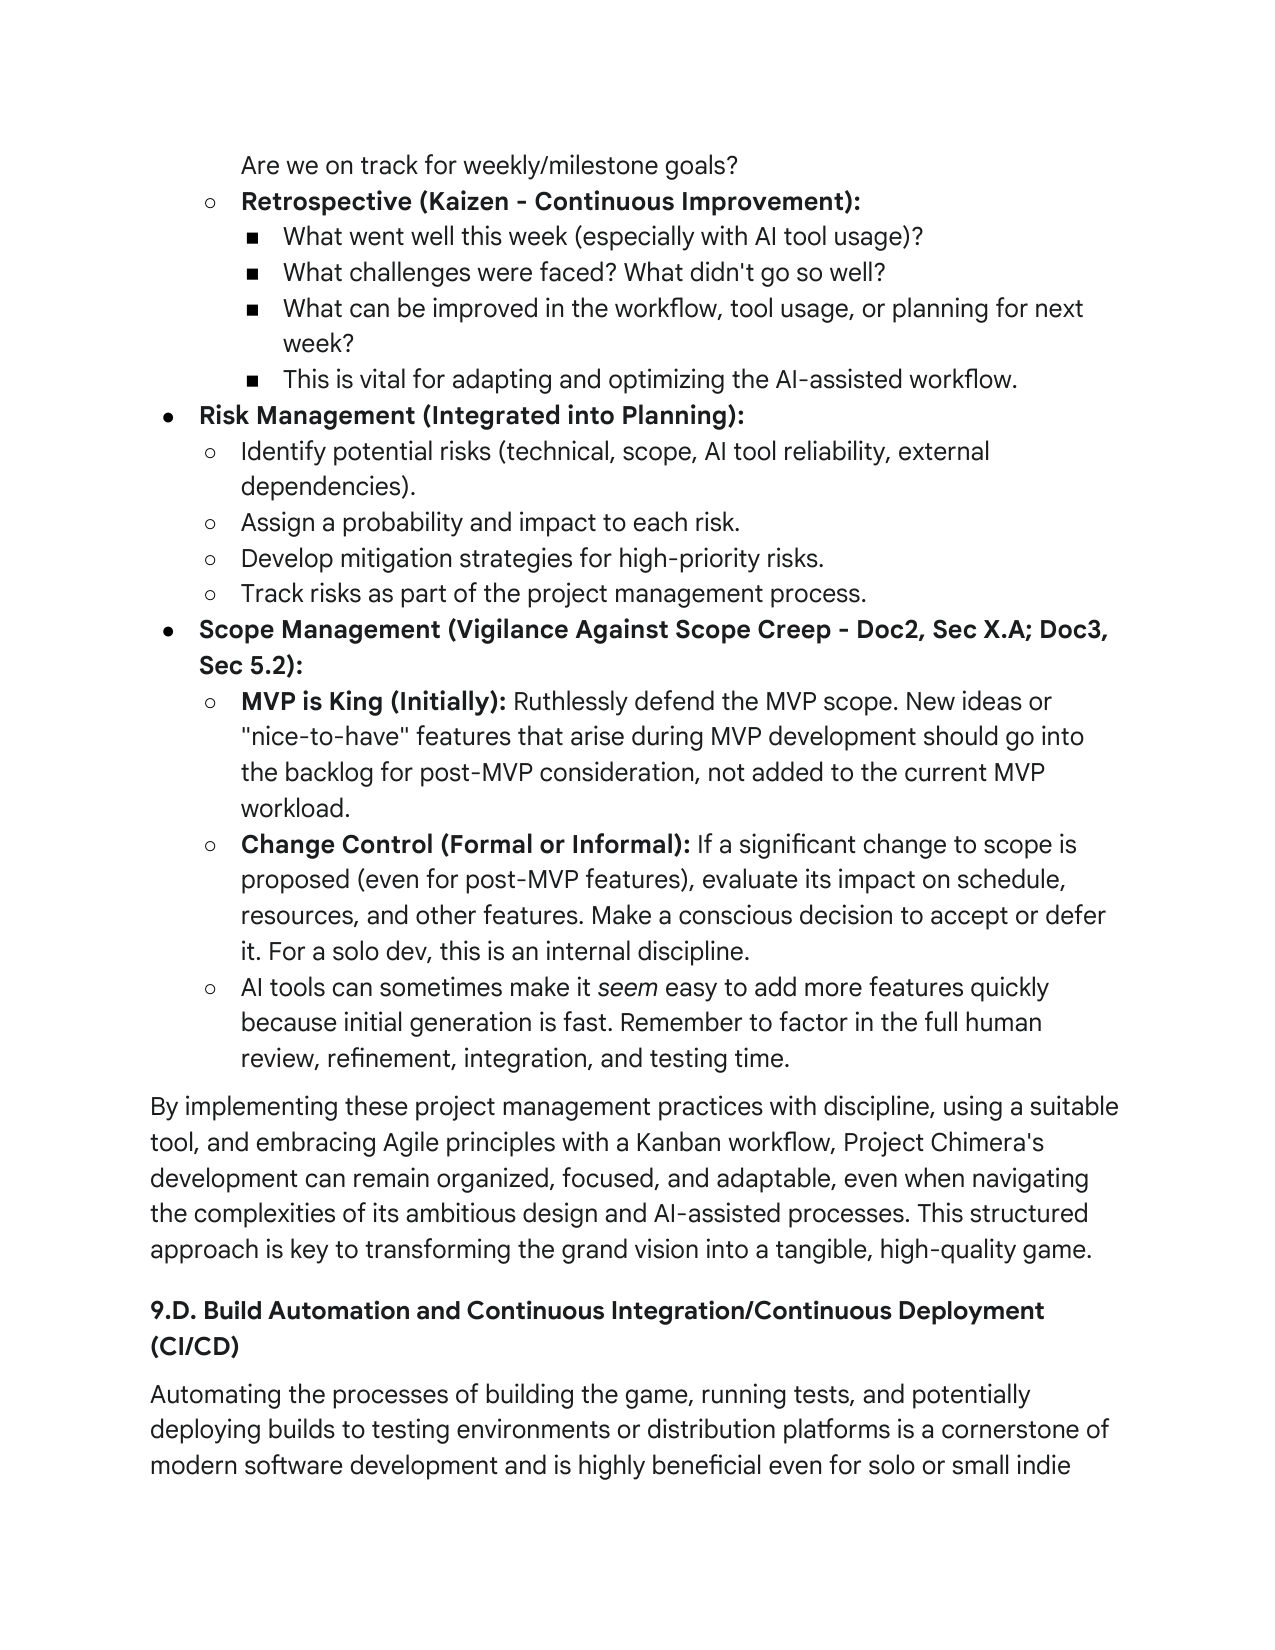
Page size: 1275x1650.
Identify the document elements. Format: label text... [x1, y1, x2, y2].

list AI tools can sometimes make it seem easy to add more features quickly because initial generation is fast. Remember to factor in the full human review, refinement, integration, and testing time. [203, 972, 1125, 1074]
list Change Control (Formal or Informal): If a significant change to scope is proposed (even for post-MVP features), evaluate its impact on schedule, resources, and other features. Make a conscious decision to accept or defer it. For a solo dev, this is an internal discipline. [203, 829, 1125, 967]
list What went well this week (especially with AI tool usage)? [245, 221, 1125, 253]
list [203, 150, 1125, 181]
list Assign a probability and impact to each risk. [203, 507, 1125, 539]
list This is vital for adapting and optimizing the AI-assisted workflow. [245, 364, 1125, 396]
list What challenges were faced? What didn't go so well? [245, 257, 1125, 288]
subtitle 9.D. Build Automation and Continuous Integration/Continuous Deployment (CI/CD) [150, 1295, 1125, 1362]
list Risk Management (Integrated into Planning): [161, 400, 1125, 431]
list Identify potential risks (technical, scope, AI tool reliability, external dependencies). [203, 436, 1125, 503]
list Scope Management (Vigilance Against Scope Creep - Doc2, Sec X.A; Doc3, Sec 5.2): [161, 614, 1125, 682]
list What can be improved in the workflow, tool usage, or planning for next week? [245, 293, 1125, 360]
list Track risks as part of the project management process. [203, 579, 1125, 610]
list Develop mitigation strategies for high-priority risks. [203, 543, 1125, 574]
list MVP is King (Initially): Ruthlessly defend the MVP scope. New ideas or "nice-to-have" features that arise during MVP development should go into the backlog for post-MVP consideration, not added to the current MVP workload. [203, 686, 1125, 824]
text By implementing these project management practices with discipline, using a suitable tool, and embracing Agile principles with a Kanban workflow, Project Chimera's development can remain organized, focused, and adaptable, even when navigating the complexities of its ambitious design and AI-assisted processes. This structured approach is key to transforming the grand vision into a tangible, high-quality game. [150, 1091, 1125, 1266]
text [150, 1379, 1125, 1482]
list Retrospective (Kaizen - Continuous Improvement): [203, 186, 1125, 217]
